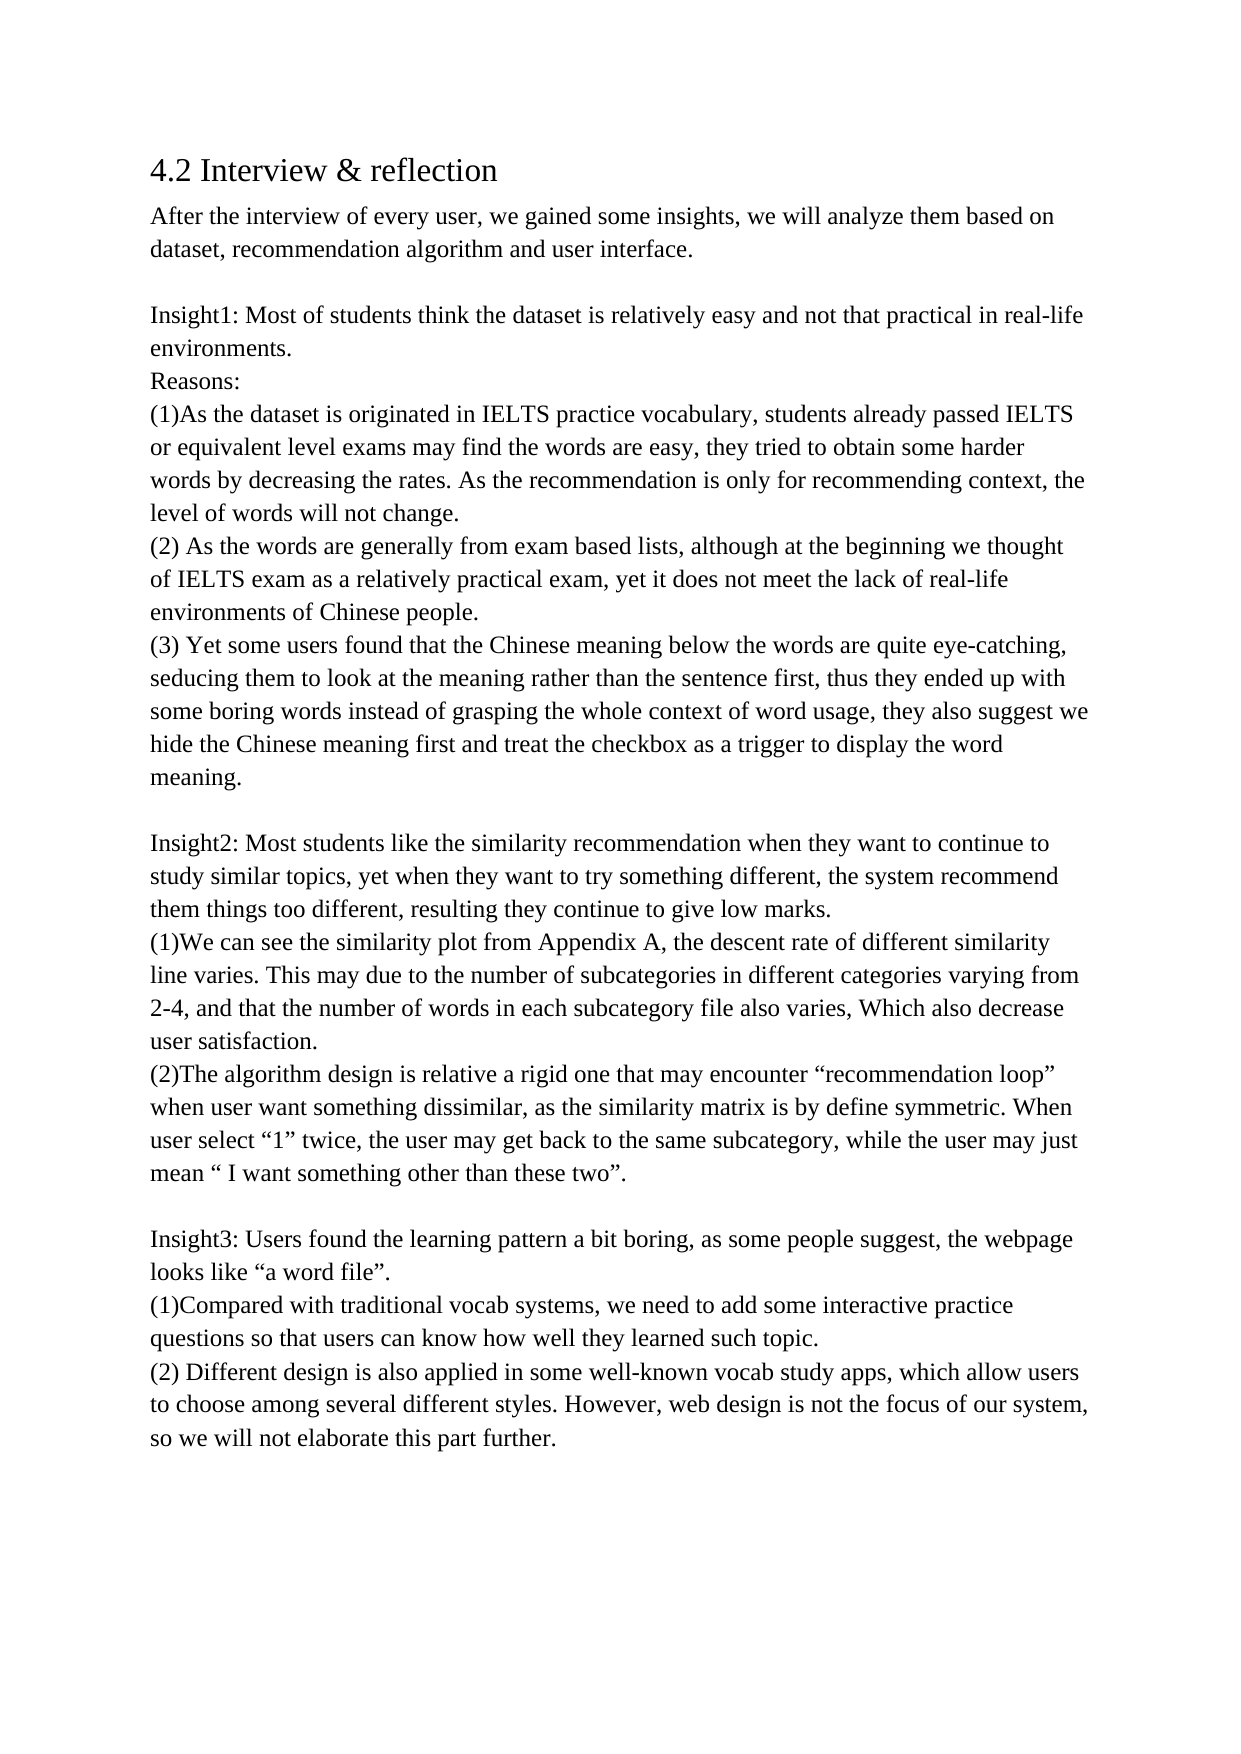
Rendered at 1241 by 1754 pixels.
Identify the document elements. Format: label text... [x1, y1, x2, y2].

text (1)We can see the similarity plot from Appendix A, the descent rate of different similarity line varies. This may due to the number of subcategories in different categories varying from 2-4, and that the number of words in each subcategory file also varies, Which also decrease user satisfaction. [150, 927, 1090, 1055]
text Reasons: [150, 366, 1090, 395]
text Insight3: Users found the learning pattern a bit boring, as some people suggest, the webpage looks like “a word file”. [150, 1224, 1090, 1286]
text (3) Yet some users found that the Chinese meaning below the words are quite eye-catching, seducing them to look at the meaning rather than the sentence first, thus they ended up with some boring words instead of grasping the whole context of word usage, they also suggest we hide the Chinese meaning first and treat the checkbox as a trigger to display the word meaning. [150, 630, 1090, 791]
subtitle 4.2 Interview & reflection [150, 150, 1090, 188]
text Insight2: Most students like the similarity recommendation when they want to continue to study similar topics, yet when they want to try something different, the system recommend them things too different, resulting they continue to give low marks. [150, 828, 1090, 923]
text (2) Different design is also applied in some well-known vocab study apps, which allow users to choose among several different styles. However, web design is not the focus of our system, so we will not elaborate this part further. [150, 1357, 1090, 1451]
text (2) As the words are generally from exam based lists, although at the beginning we thought of IELTS exam as a relatively practical exam, yet it does not meet the lack of real-life environments of Chinese people. [150, 531, 1090, 626]
text (2)The algorithm design is relative a rigid one that may encounter “recommendation loop” when user want something dissimilar, as the similarity matrix is by define symmetric. When user select “1” twice, the user may get back to the same subcategory, while the user may just mean “ I want something other than these two”. [150, 1059, 1090, 1187]
text (1)Compared with traditional vocab systems, we need to add some interactive practice questions so that users can know how well they learned such topic. [150, 1291, 1090, 1352]
text After the interview of every user, we gained some insights, we will analyze them based on dataset, recommendation algorithm and user interface. [150, 201, 1090, 263]
text Insight1: Most of students think the dataset is relatively easy and not that practical in real-life environments. [150, 300, 1090, 362]
text (1)As the dataset is originated in IELTS practice vocabulary, students already passed IELTS or equivalent level exams may find the words are easy, they tried to obtain some harder words by decreasing the rates. As the recommendation is only for recommending context, the level of words will not change. [150, 399, 1090, 527]
